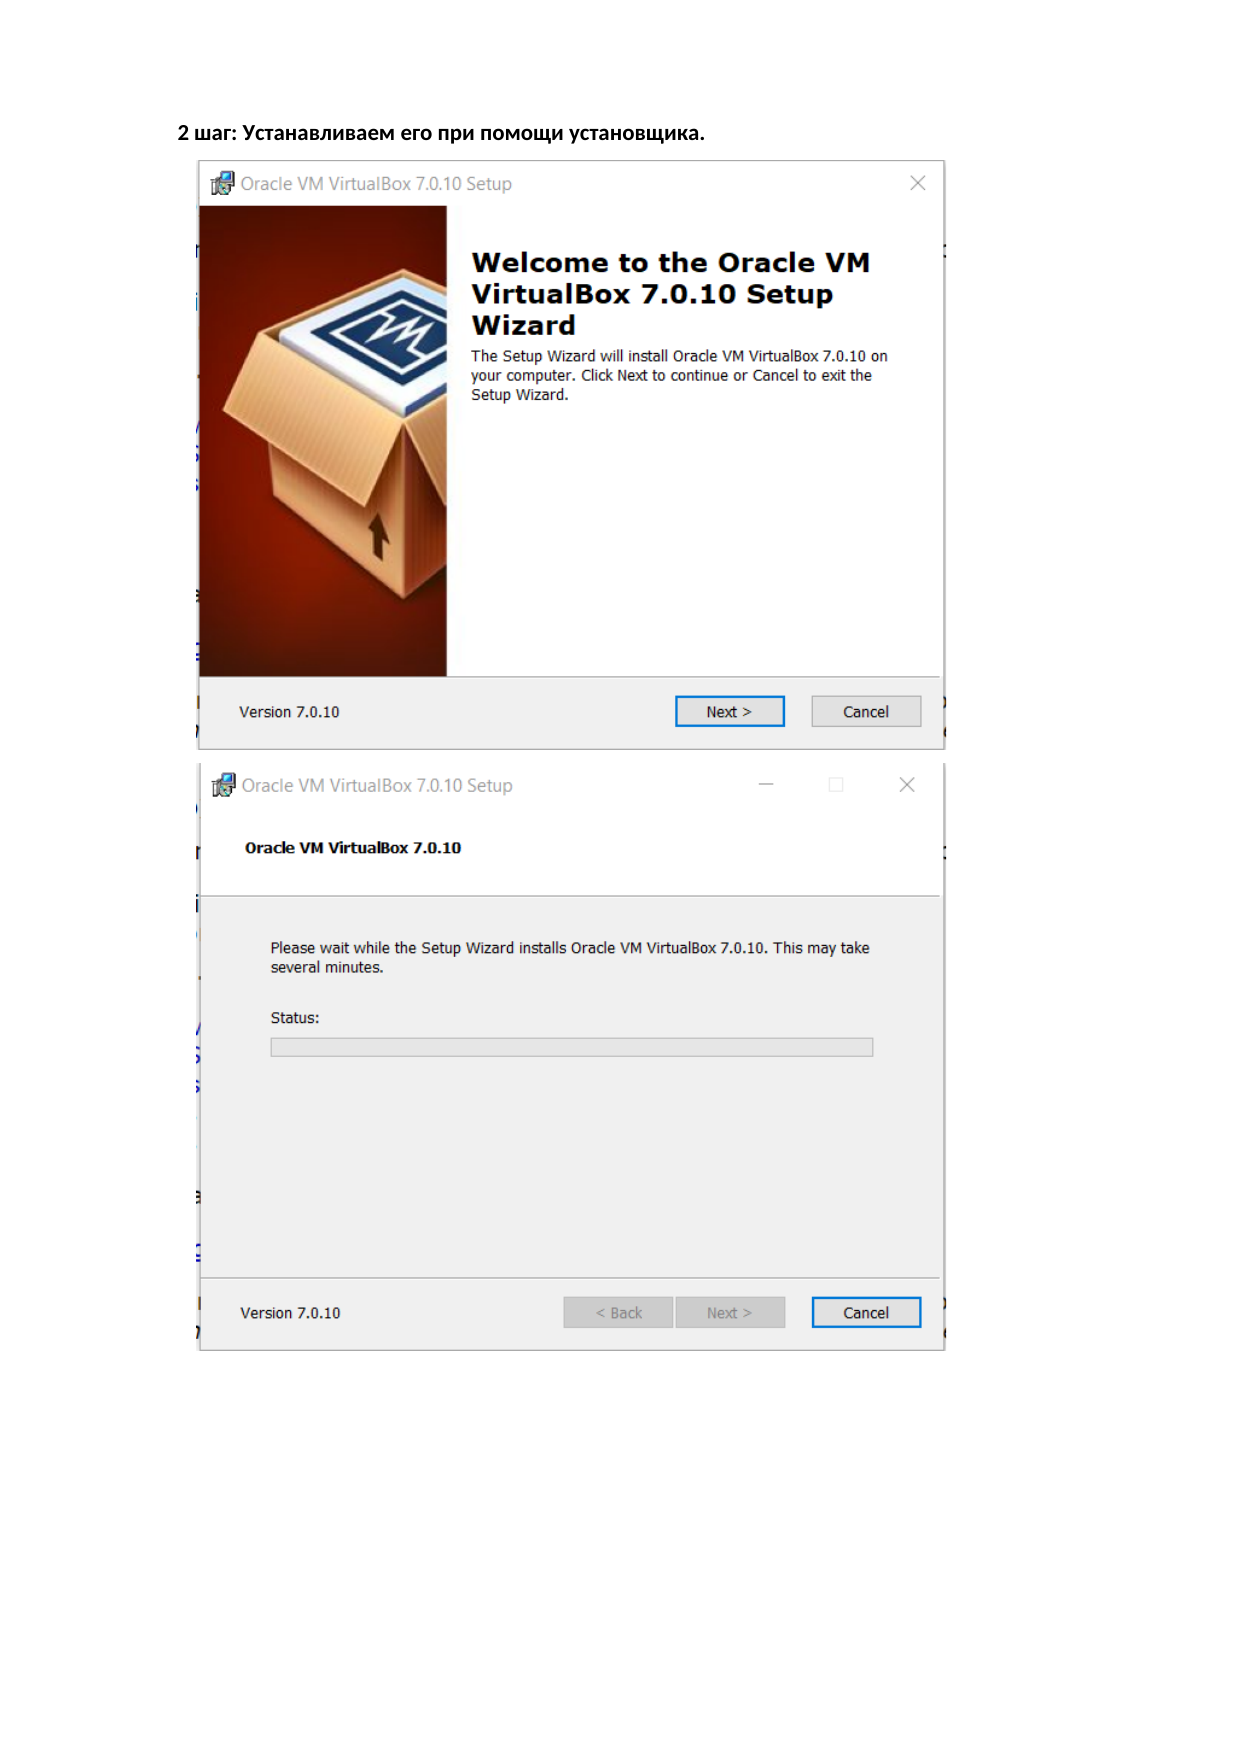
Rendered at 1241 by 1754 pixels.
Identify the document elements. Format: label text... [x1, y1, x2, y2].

text 2 шаг: Устанавливаем его при помощи установщика. [177, 118, 1152, 146]
